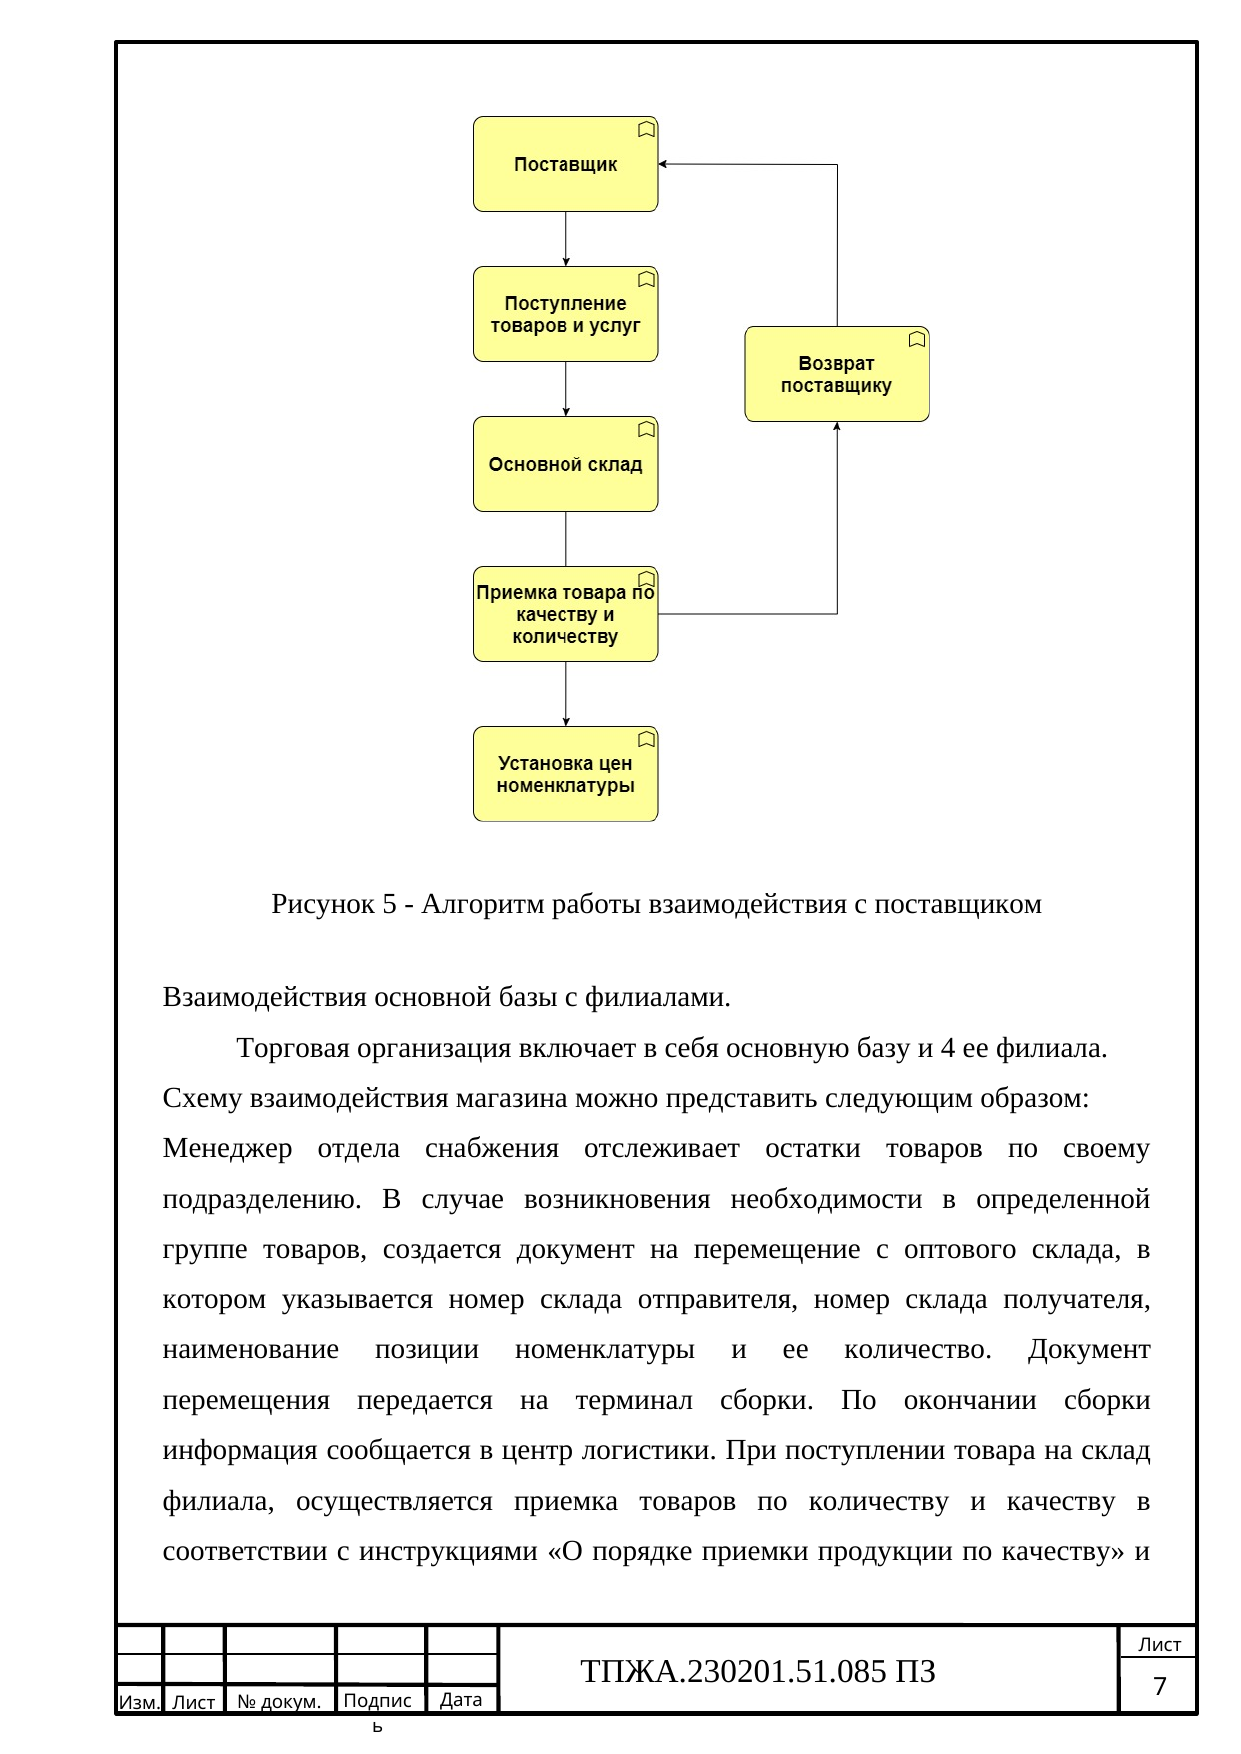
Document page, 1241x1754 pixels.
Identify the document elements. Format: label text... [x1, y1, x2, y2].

text Торговая организация включает в себя основную базу и 4 ее филиала. [162, 1030, 1152, 1063]
text Схему взаимодействия магазина можно представить следующим образом: [162, 1080, 1152, 1114]
text Рисунок 5 - Алгоритм работы взаимодействия с поставщиком [162, 886, 1152, 919]
picture [473, 116, 930, 822]
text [162, 1130, 1152, 1566]
text Взаимодействия основной базы с филиалами. [162, 979, 1152, 1013]
